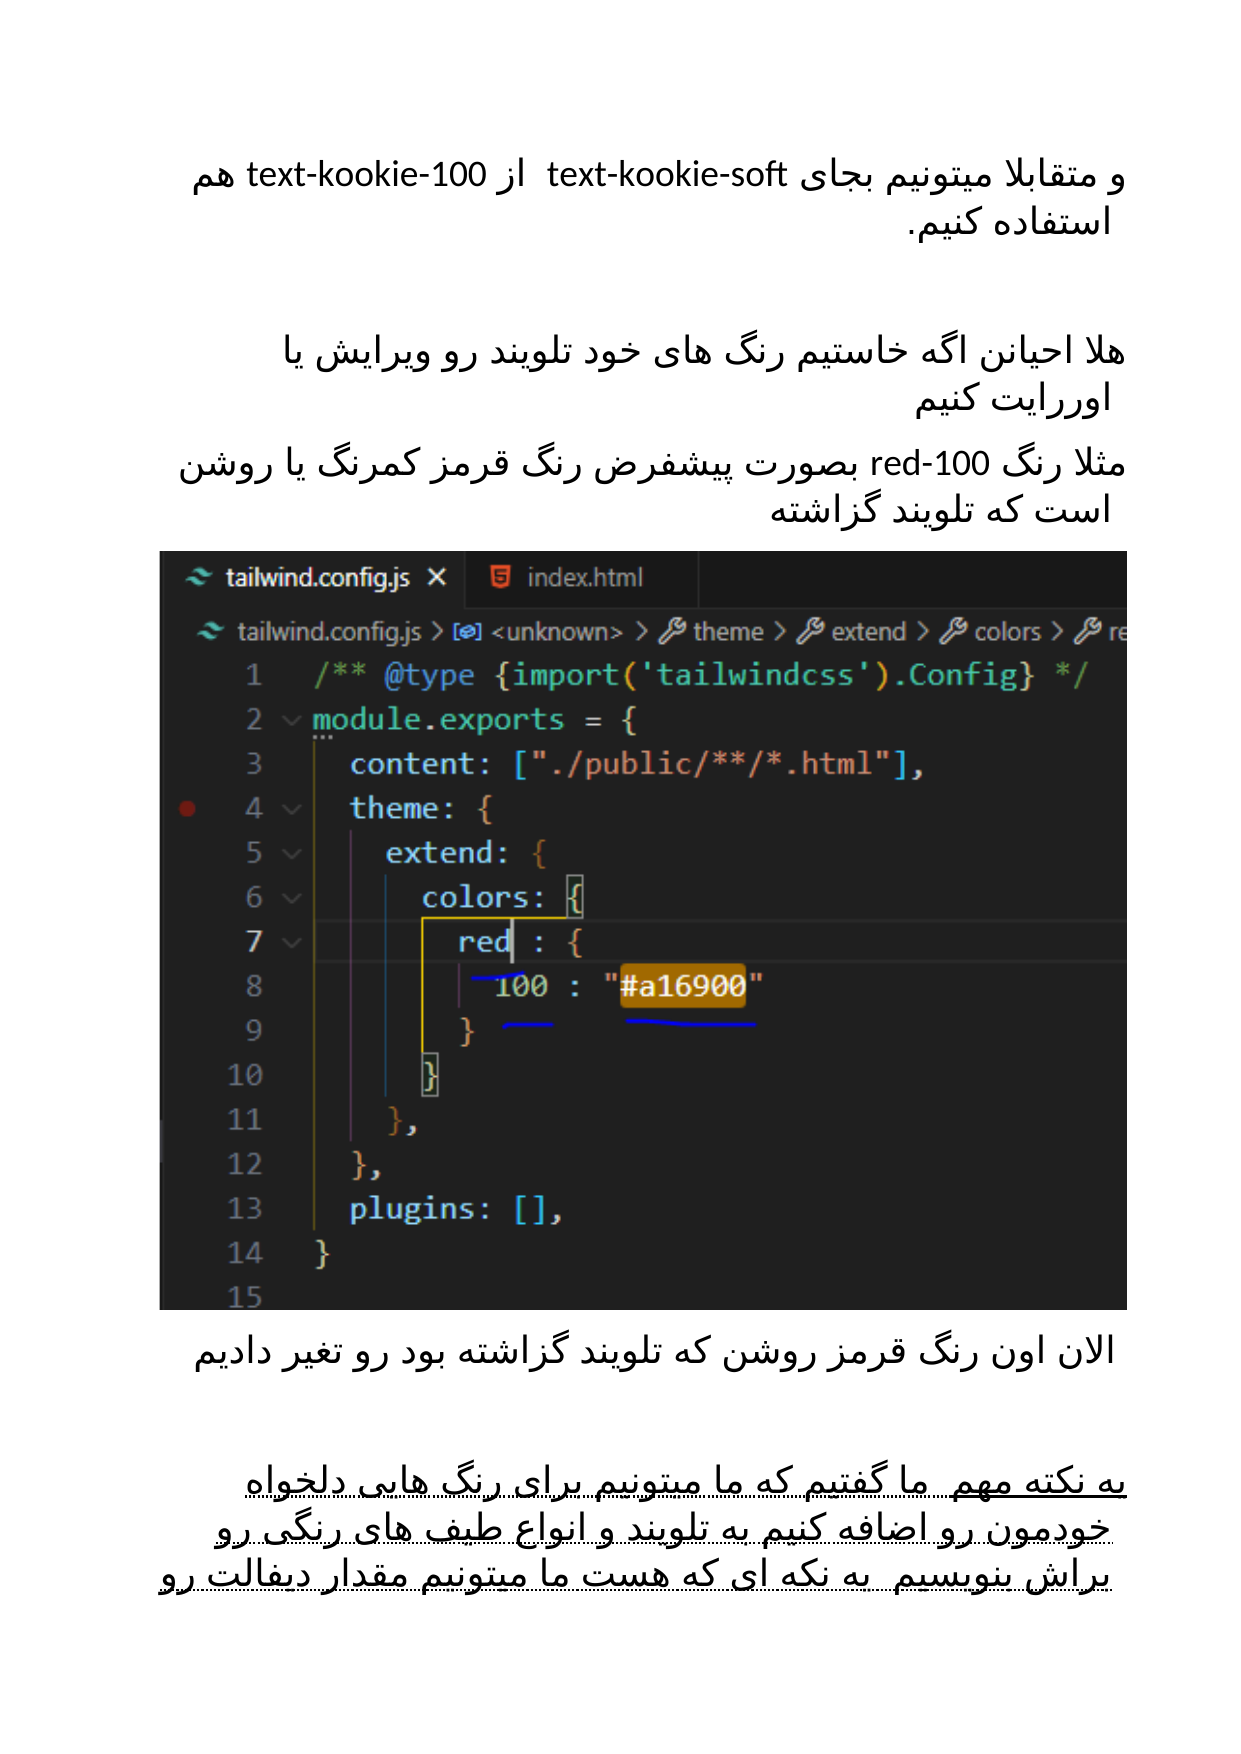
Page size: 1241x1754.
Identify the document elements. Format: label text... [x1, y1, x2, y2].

text و متقابلا میتونیم بجای text-kookie-soft از text-kookie-100 هم استفاده کنیم. [150, 150, 1127, 242]
text هلا احیانن اگه خاستیم رنگ های خود تلویند رو ویرایش یا اوررایت کنیم [150, 329, 1127, 418]
text مثلا رنگ red-100 بصورت پیشفرض رنگ قرمز کمرنگ یا روشن است که تلویند گزاشته [150, 438, 1127, 531]
picture [159, 551, 1127, 1310]
text الان اون رنگ قرمز روشن که تلویند گزاشته بود رو تغیر دادیم [150, 1329, 1127, 1372]
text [150, 1458, 1127, 1594]
